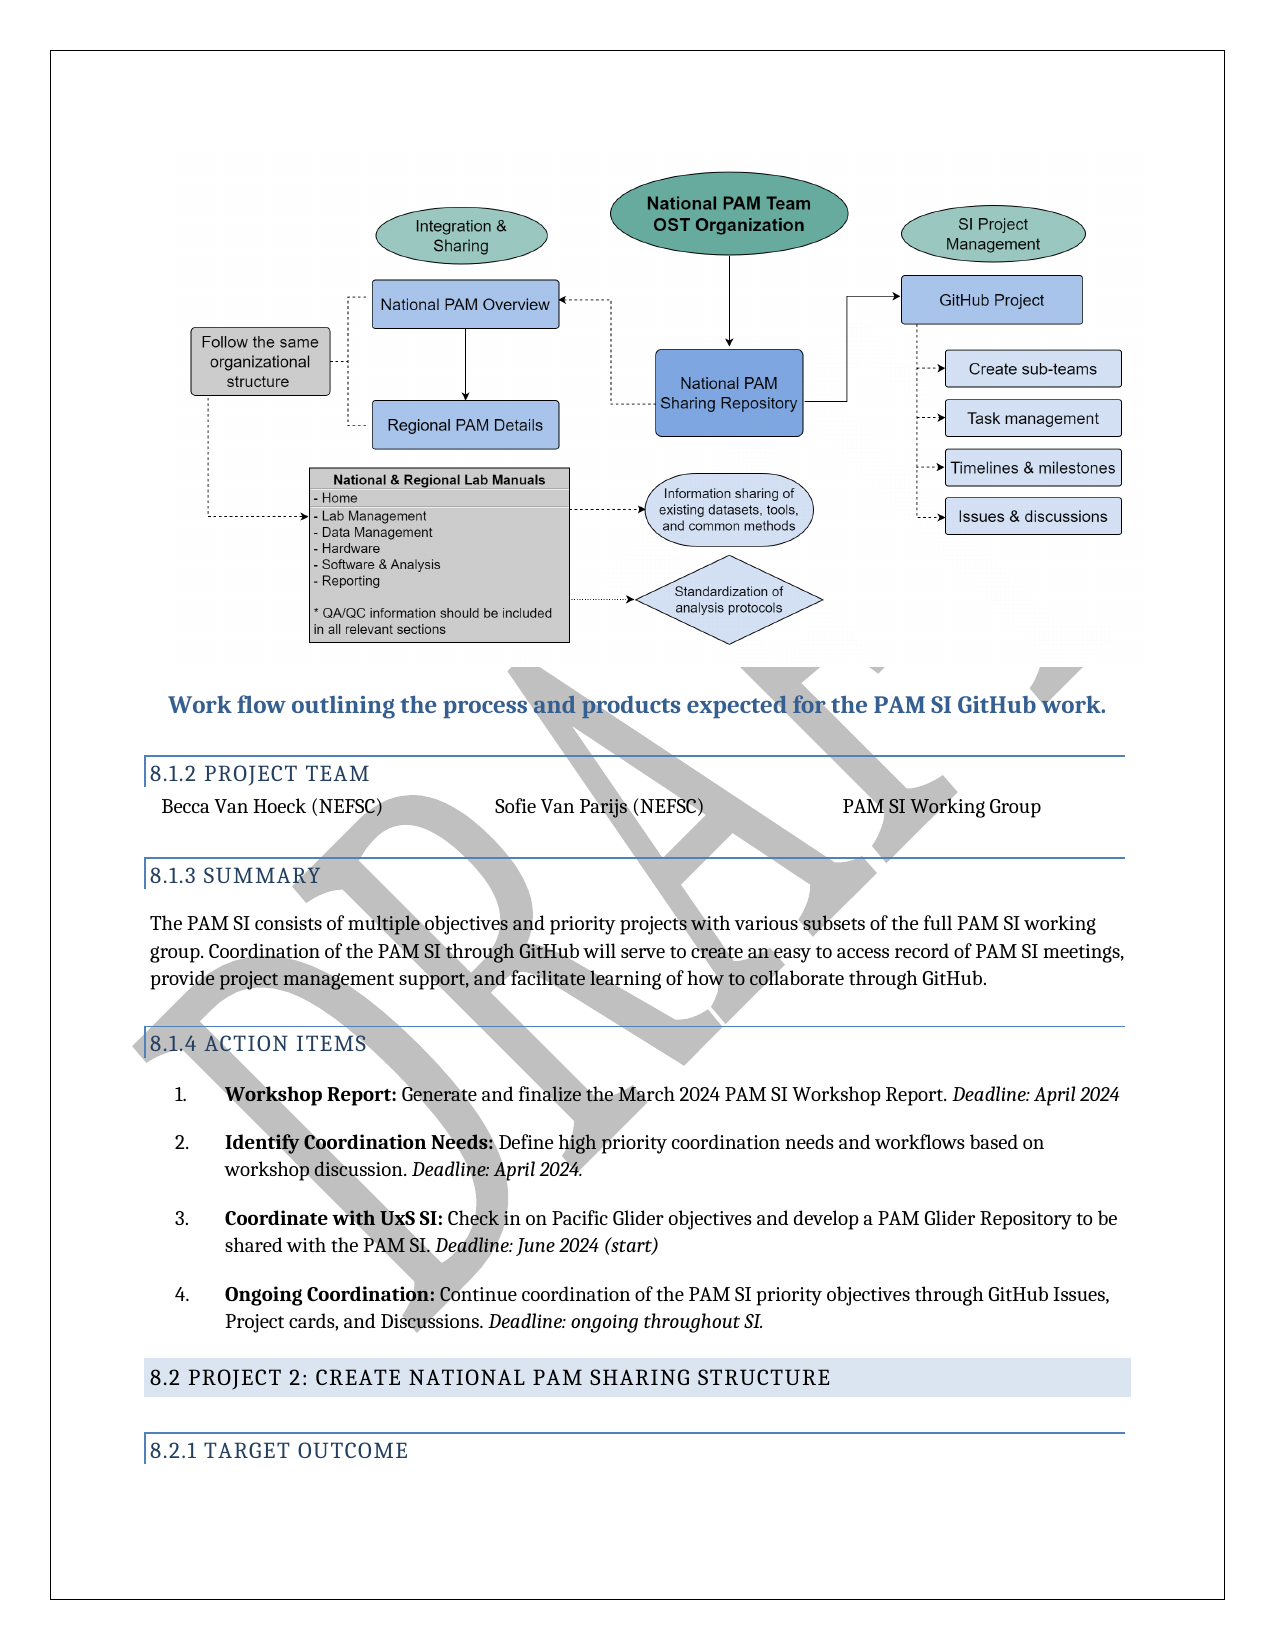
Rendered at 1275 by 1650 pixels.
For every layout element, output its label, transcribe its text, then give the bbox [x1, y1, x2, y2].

text Work flow outlining the process and products expected for the PAM SI GitHub work. [150, 691, 1125, 719]
list Workshop Report: Generate and finalize the March 2024 PAM SI Workshop Report. Deadline: April 2024 [175, 1082, 1125, 1106]
subtitle 8.1.4 Action Items [146, 1027, 1125, 1058]
table_header PAM SI Working Group [831, 791, 1125, 826]
list Coordinate with UxS SI: Check in on Pacific Glider objectives and develop a PAM Glider Repository to be shared with the PAM SI. Deadline: June 2024 (start) [175, 1206, 1125, 1258]
picture [168, 150, 1144, 667]
subtitle 8.1.3 Summary [146, 859, 1125, 889]
subtitle 8.1.2 Project Team [146, 757, 1125, 787]
table_header Sofie Van Parijs (NEFSC) [484, 791, 831, 826]
subtitle 8.2.1 Target Outcome [146, 1434, 1125, 1464]
table_header Becca Van Hoeck (NEFSC) [150, 791, 484, 826]
text The PAM SI consists of multiple objectives and priority projects with various subsets of the full PAM SI working group. Coordination of the PAM SI through GitHub will serve to create an easy to access record of PAM SI meetings, provide project management support, and facilitate learning of how to collaborate through GitHub. [150, 912, 1125, 991]
subtitle 8.2 Project 2: Create National PAM Sharing Structure [150, 1364, 1125, 1391]
list Ongoing Coordination: Continue coordination of the PAM SI priority objectives through GitHub Issues, Project cards, and Discussions. Deadline: ongoing throughout SI. [175, 1282, 1125, 1334]
list Identify Coordination Needs: Define high priority coordination needs and workflows based on workshop discussion. Deadline: April 2024. [175, 1131, 1125, 1182]
